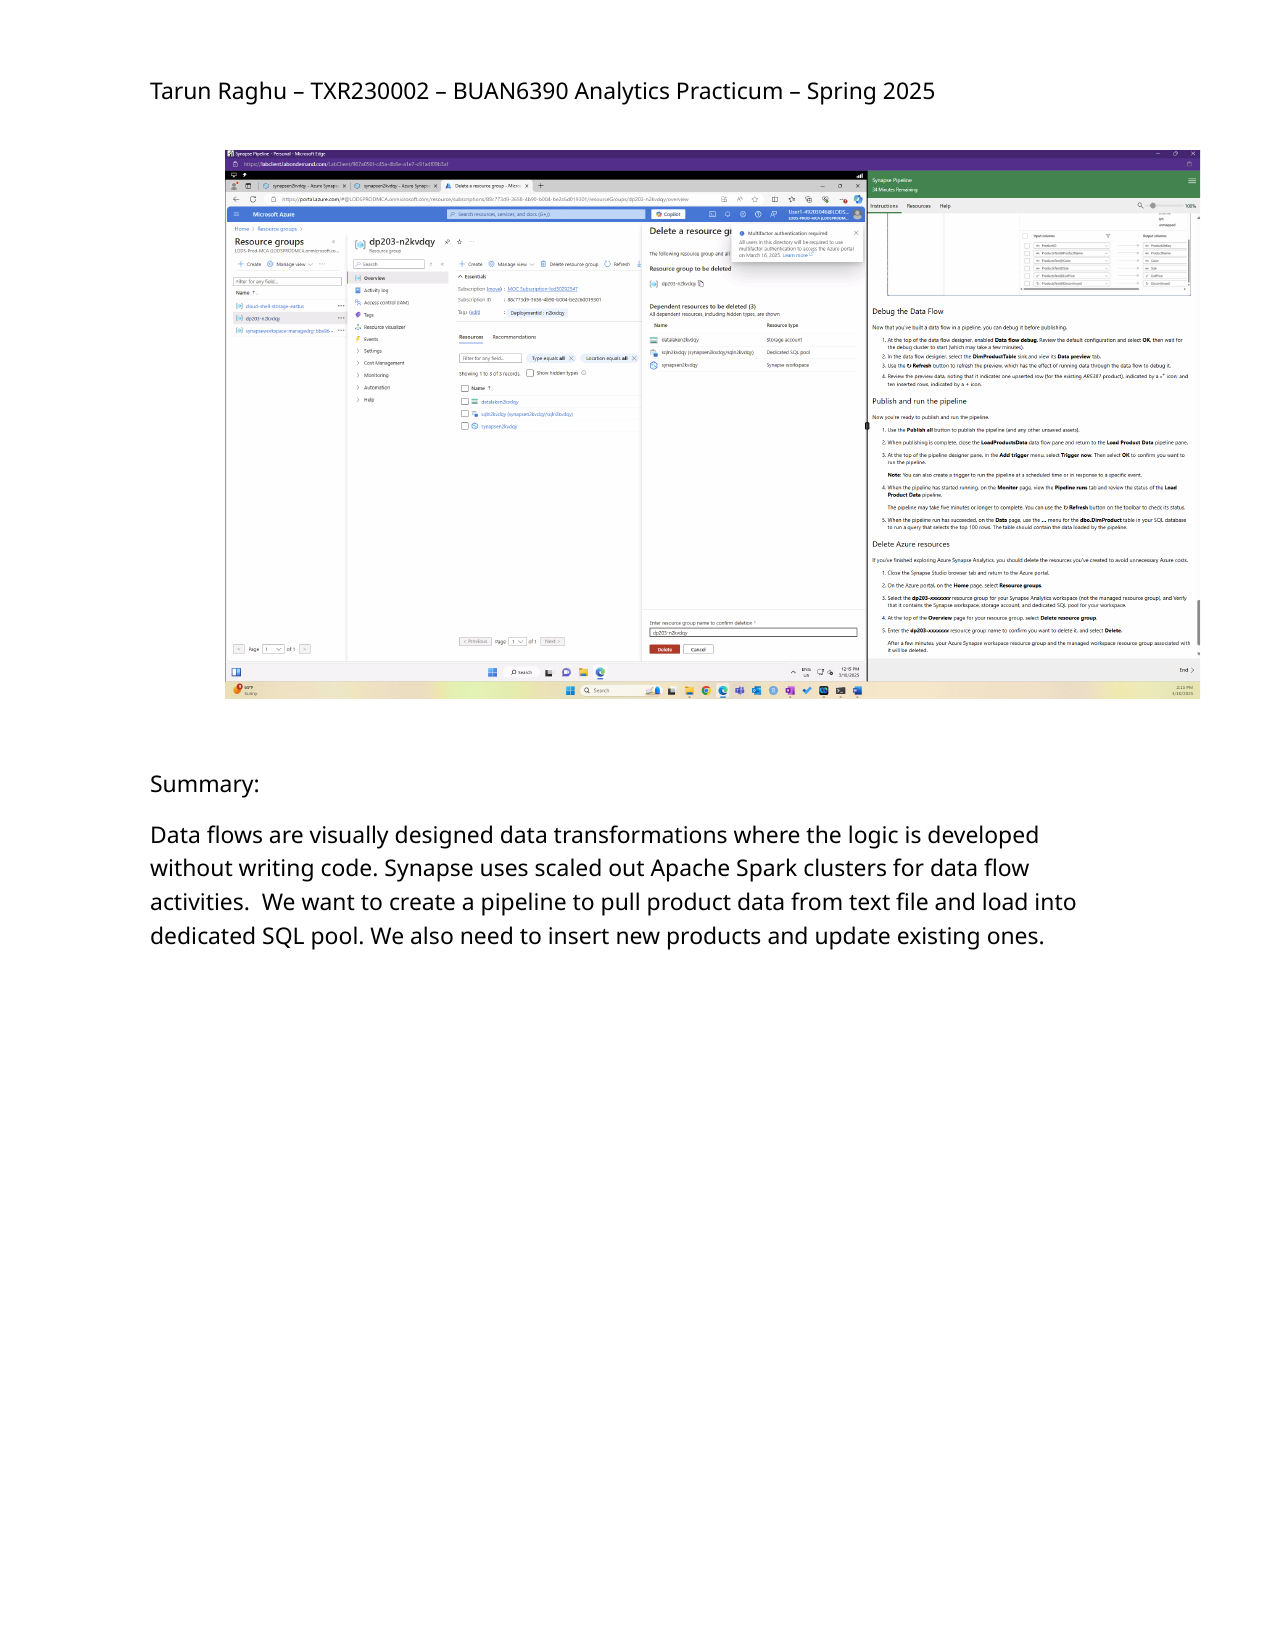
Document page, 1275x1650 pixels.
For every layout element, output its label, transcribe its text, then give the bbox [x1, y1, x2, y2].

text Summary: [150, 768, 1125, 799]
text Data flows are visually designed data transformations where the logic is developed without writing code. Synapse uses scaled out Apache Spark clusters for data flow activities. We want to create a pipeline to pull product data from text file and load into dedicated SQL pool. We also need to insert new products and update existing ones. [150, 818, 1125, 951]
picture [225, 150, 1200, 699]
